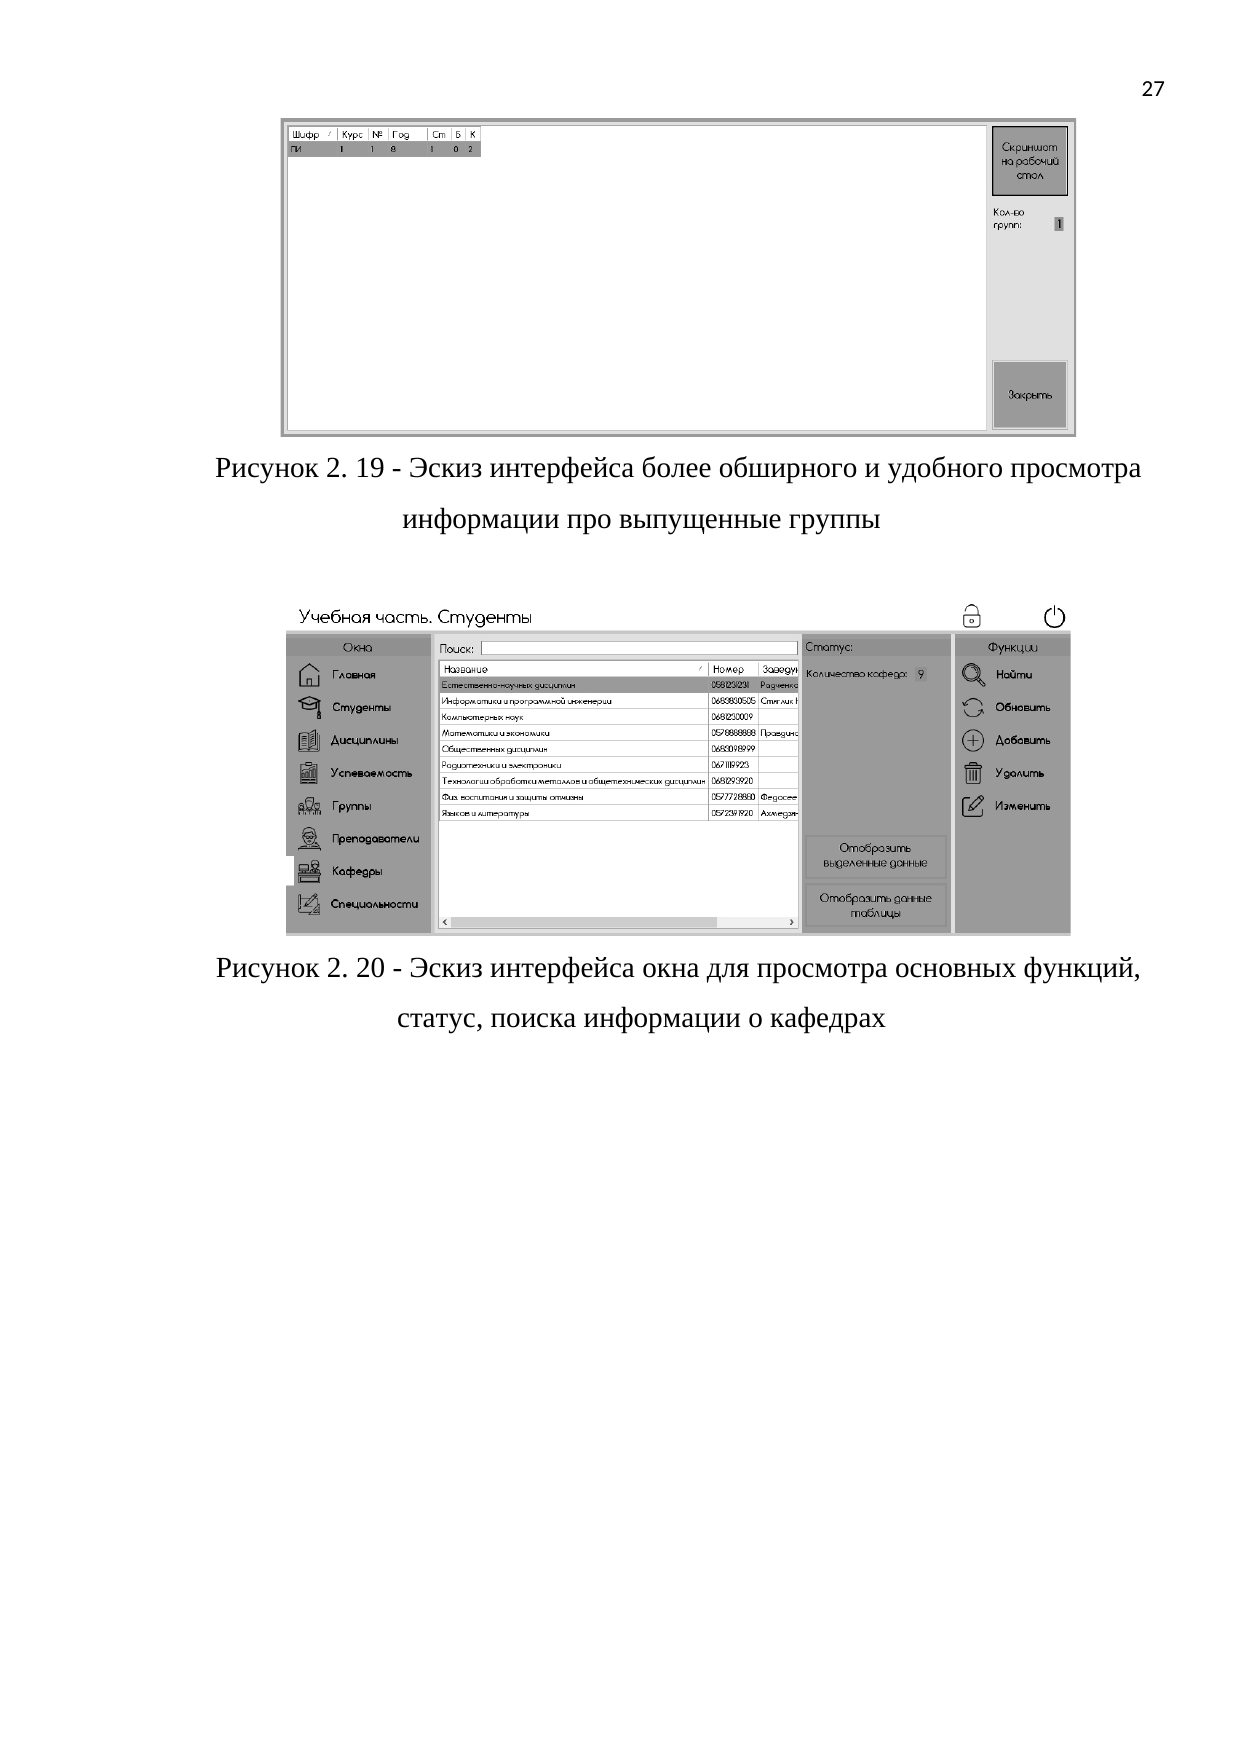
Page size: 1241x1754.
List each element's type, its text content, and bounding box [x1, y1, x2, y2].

picture [280, 118, 1077, 437]
picture [286, 601, 1071, 936]
text Рисунок 2. 20 - Эскиз интерфейса окна для просмотра основных функций, статус, поиска информации о кафедрах [118, 950, 1164, 1034]
text Рисунок 2. 19 - Эскиз интерфейса более обширного и удобного просмотра информации про выпущенные группы [118, 450, 1164, 534]
